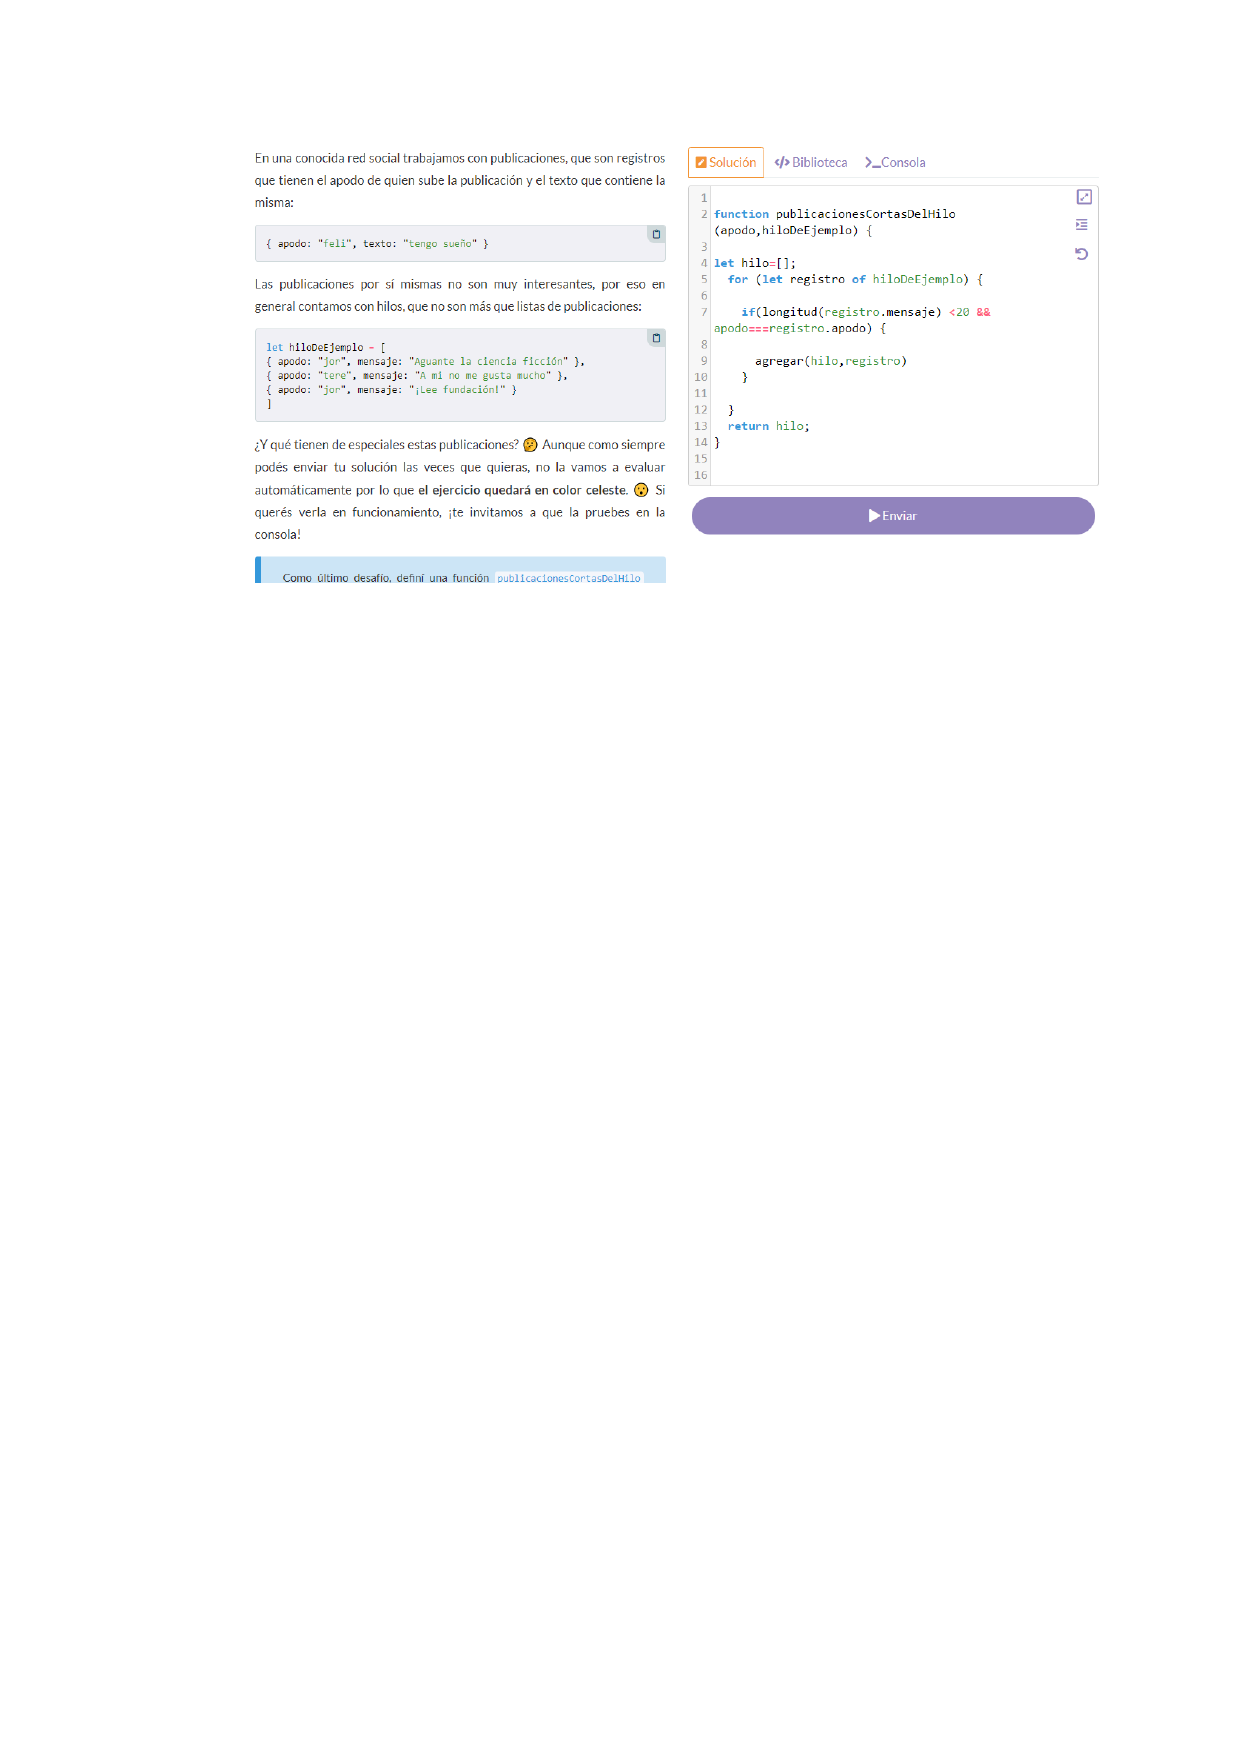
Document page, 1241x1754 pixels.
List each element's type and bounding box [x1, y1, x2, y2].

picture [177, 147, 1134, 583]
